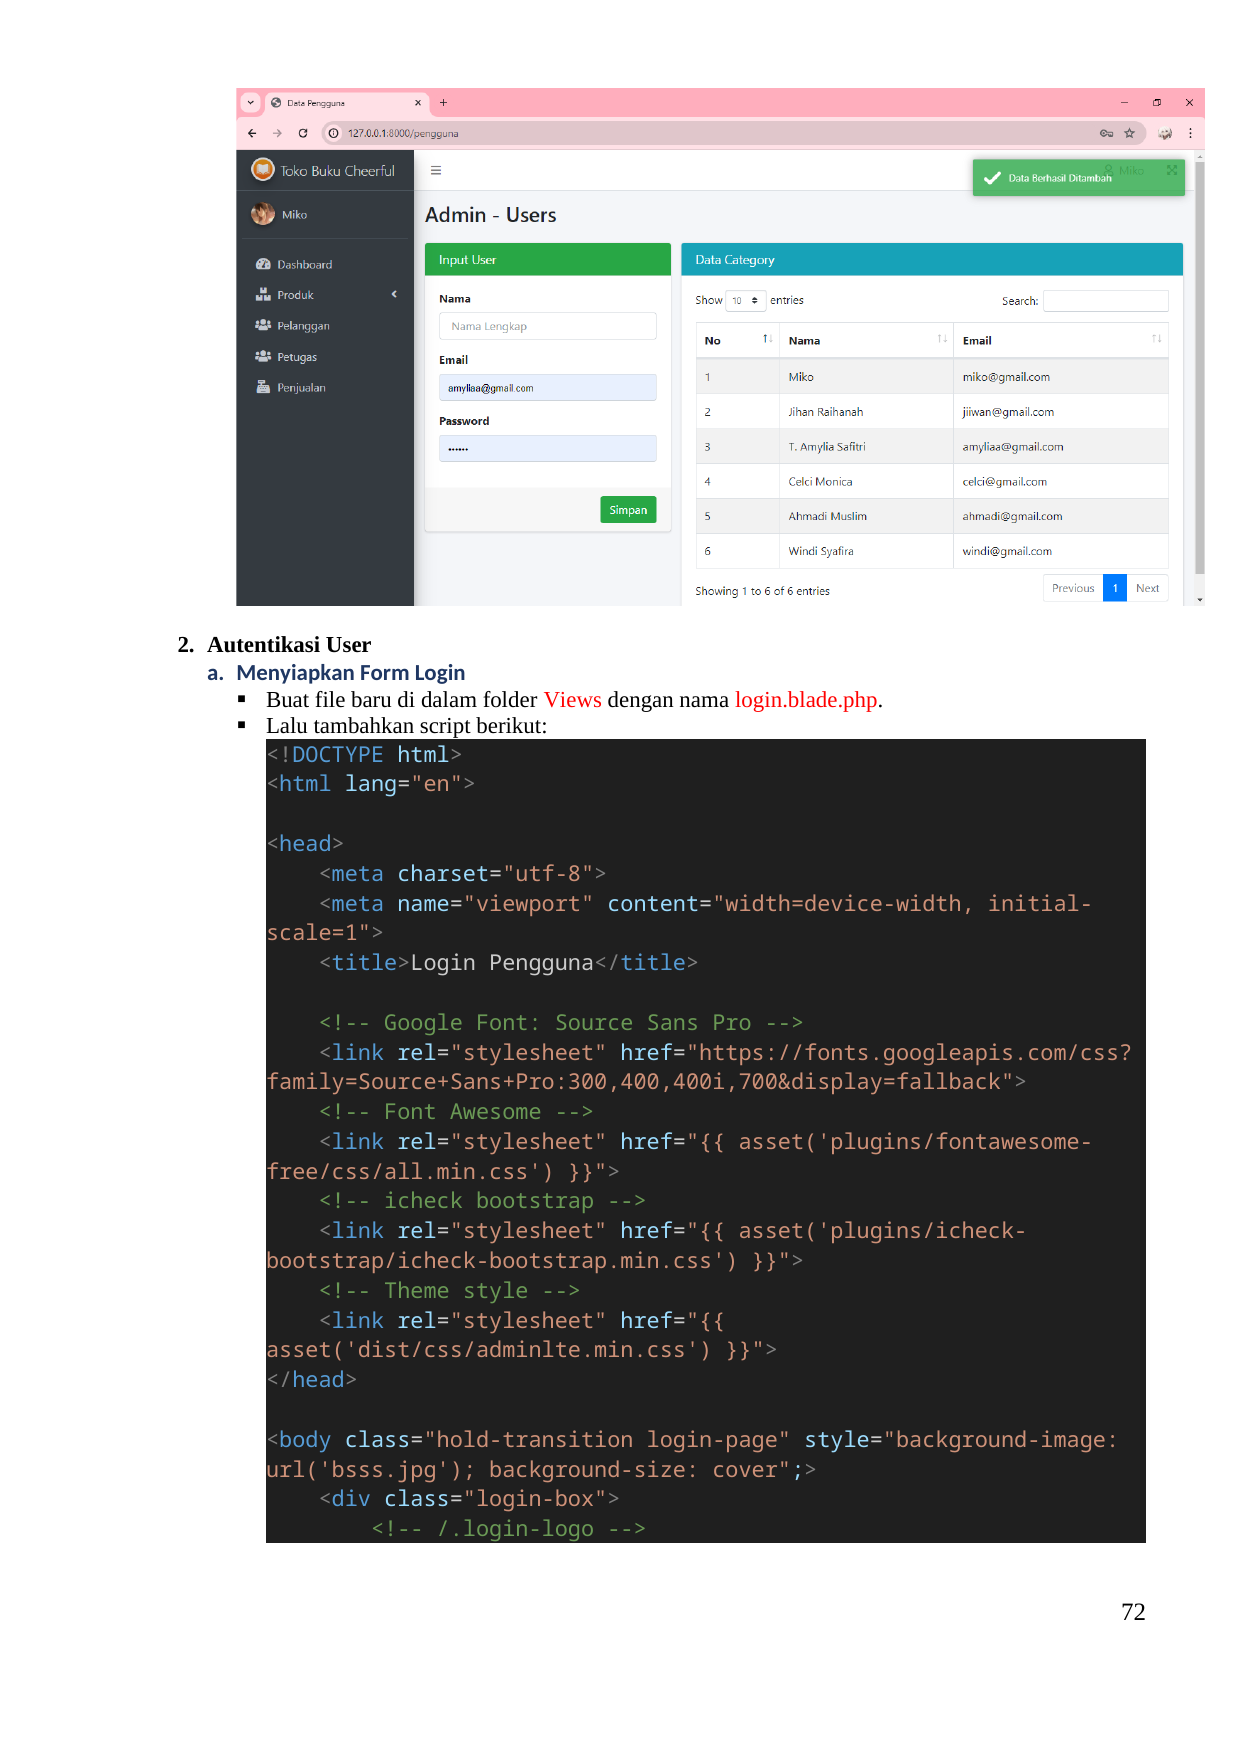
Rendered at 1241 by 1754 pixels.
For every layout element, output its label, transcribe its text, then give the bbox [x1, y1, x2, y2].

picture [236, 88, 1205, 606]
text </head> [266, 1364, 1146, 1394]
subtitle Autentikasi User [177, 632, 1146, 658]
text <meta name="viewport" content="width=device-width, initial-scale=1"> [266, 888, 1146, 947]
list Lalu tambahkan script berikut: [236, 712, 1146, 739]
text <link rel="stylesheet" href="{{ asset('dist/css/adminlte.min.css') }}"> [266, 1305, 1146, 1364]
text <!-- Google Font: Source Sans Pro --> [266, 1007, 1146, 1037]
text <div class="login-box"> [266, 1483, 1146, 1513]
text <head> [266, 828, 1146, 858]
text <meta charset="utf-8"> [266, 858, 1146, 888]
text <link rel="stylesheet" href="{{ asset('plugins/fontawesome-free/css/all.min.css') }}"> [266, 1126, 1146, 1186]
text <link rel="stylesheet" href="https://fonts.googleapis.com/css?family=Source+Sans+Pro:300,400,400i,700&display=fallback"> [266, 1037, 1146, 1096]
text <title>Login Pengguna</title> [266, 947, 1146, 977]
text <!-- icheck bootstrap --> [266, 1186, 1146, 1215]
subtitle Menyiapkan Form Login [207, 658, 1146, 686]
text <!DOCTYPE html> [266, 739, 1146, 768]
text <!-- Theme style --> [266, 1275, 1146, 1305]
text <html lang="en"> [266, 768, 1146, 798]
text <body class="hold-transition login-page" style="background-image: url('bsss.jpg'); background-size: cover";> [266, 1424, 1146, 1483]
list Buat file baru di dalam folder Views dengan nama login.blade.php. [236, 686, 1146, 712]
text <!-- Font Awesome --> [266, 1096, 1146, 1126]
text <!-- /.login-logo --> [266, 1513, 1146, 1543]
text <link rel="stylesheet" href="{{ asset('plugins/icheck-bootstrap/icheck-bootstrap.min.css') }}"> [266, 1215, 1146, 1275]
